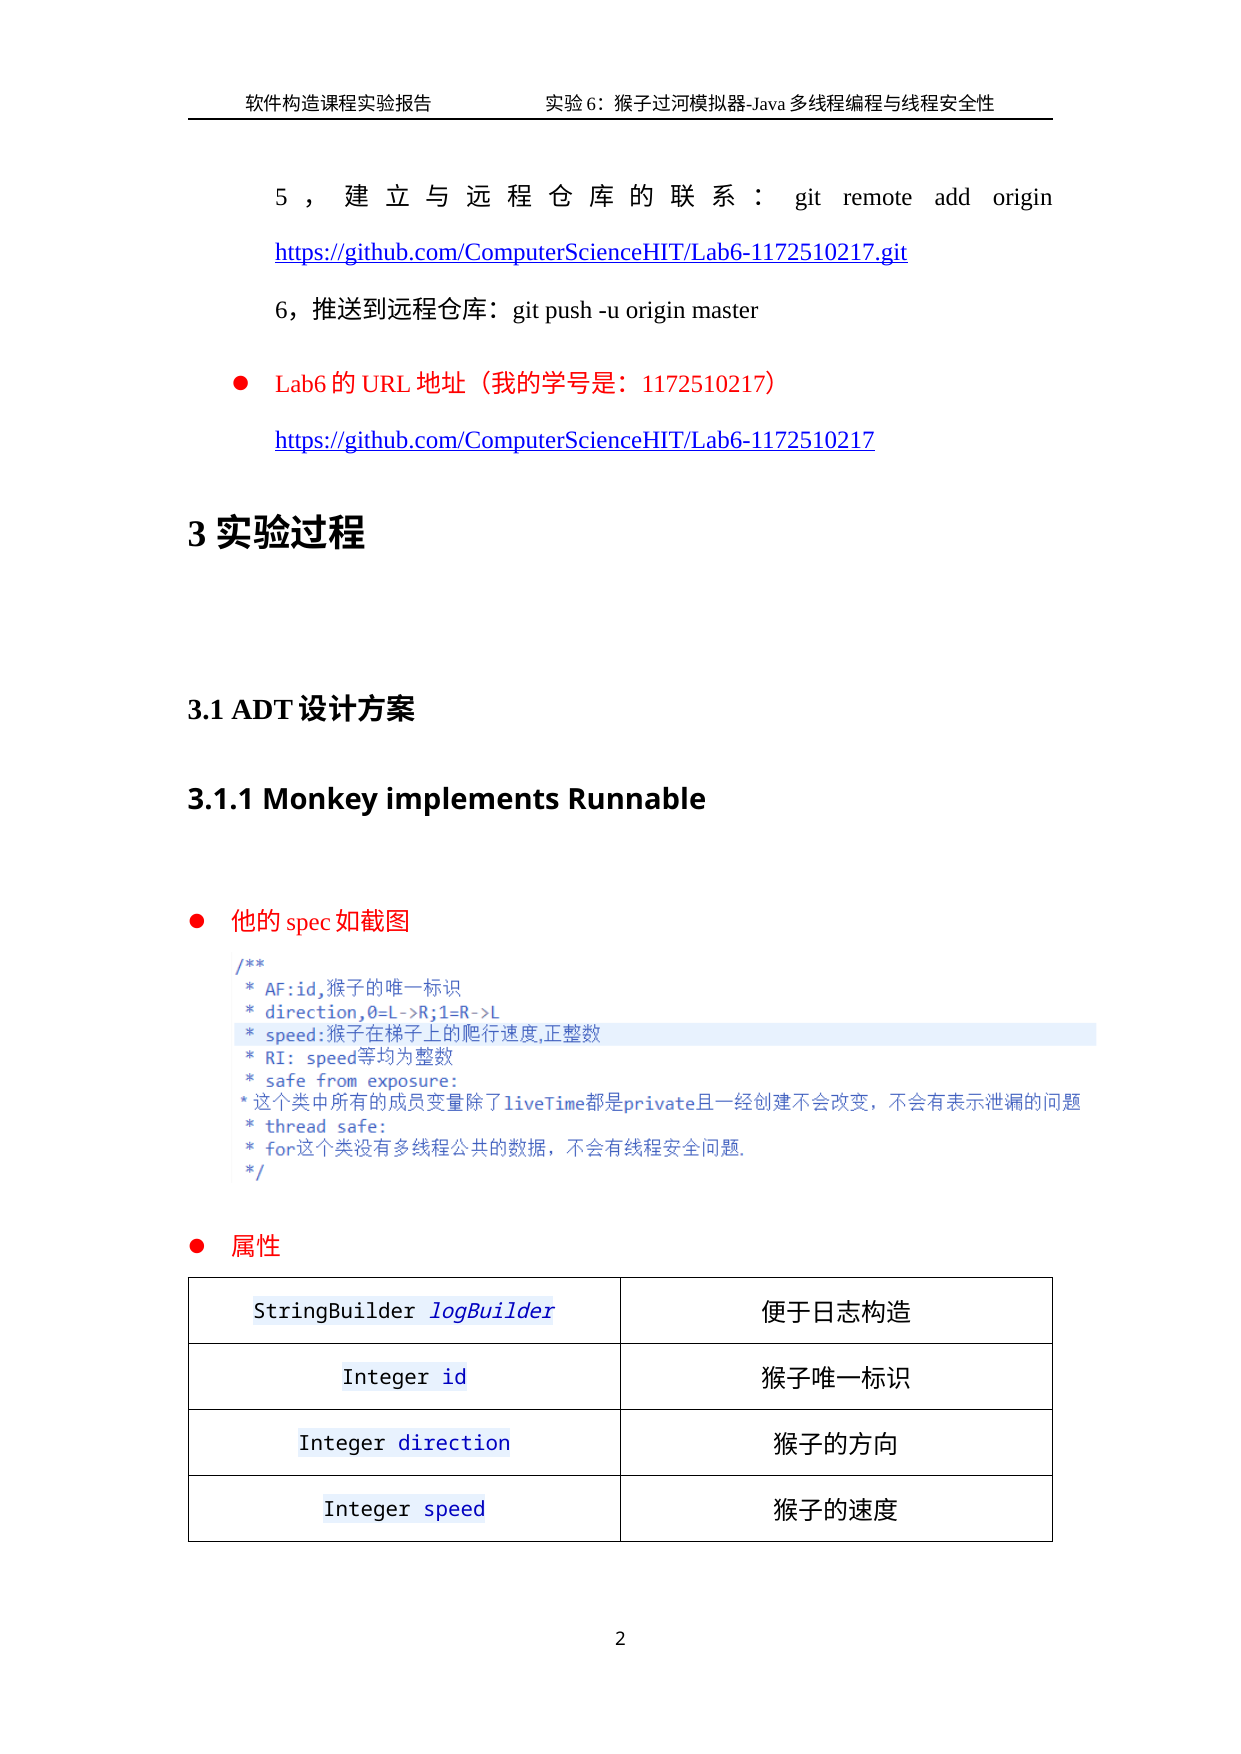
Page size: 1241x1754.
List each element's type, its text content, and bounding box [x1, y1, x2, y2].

table_cell Integer id [189, 1344, 620, 1409]
list Lab6的URL地址（我的学号是：1172510217） [231, 349, 1053, 414]
list 属性 [187, 1212, 1053, 1277]
list https://github.com/ComputerScienceHIT/Lab6-1172510217 [275, 423, 1053, 455]
list 5，建立与远程仓库的联系：git remote add origin https://github.com/ComputerScienceHIT/Lab6-1172510217.git [275, 162, 1053, 268]
list 他的spec如截图 [187, 887, 1053, 952]
subtitle 实验过程 [187, 498, 1053, 563]
table_cell 猴子的速度 [621, 1476, 1052, 1541]
table_cell 猴子唯一标识 [621, 1344, 1052, 1409]
table_cell Integer direction [189, 1410, 620, 1475]
subtitle Monkey implements Runnable [187, 766, 1053, 831]
subtitle ADT设计方案 [187, 674, 1053, 739]
table_header StringBuilder logBuilder [189, 1278, 620, 1343]
table_cell Integer speed [189, 1476, 620, 1541]
picture [231, 952, 1097, 1183]
table_cell 猴子的方向 [621, 1410, 1052, 1475]
table_header 便于日志构造 [621, 1278, 1052, 1343]
list 6，推送到远程仓库：git push -u origin master [275, 275, 1053, 340]
